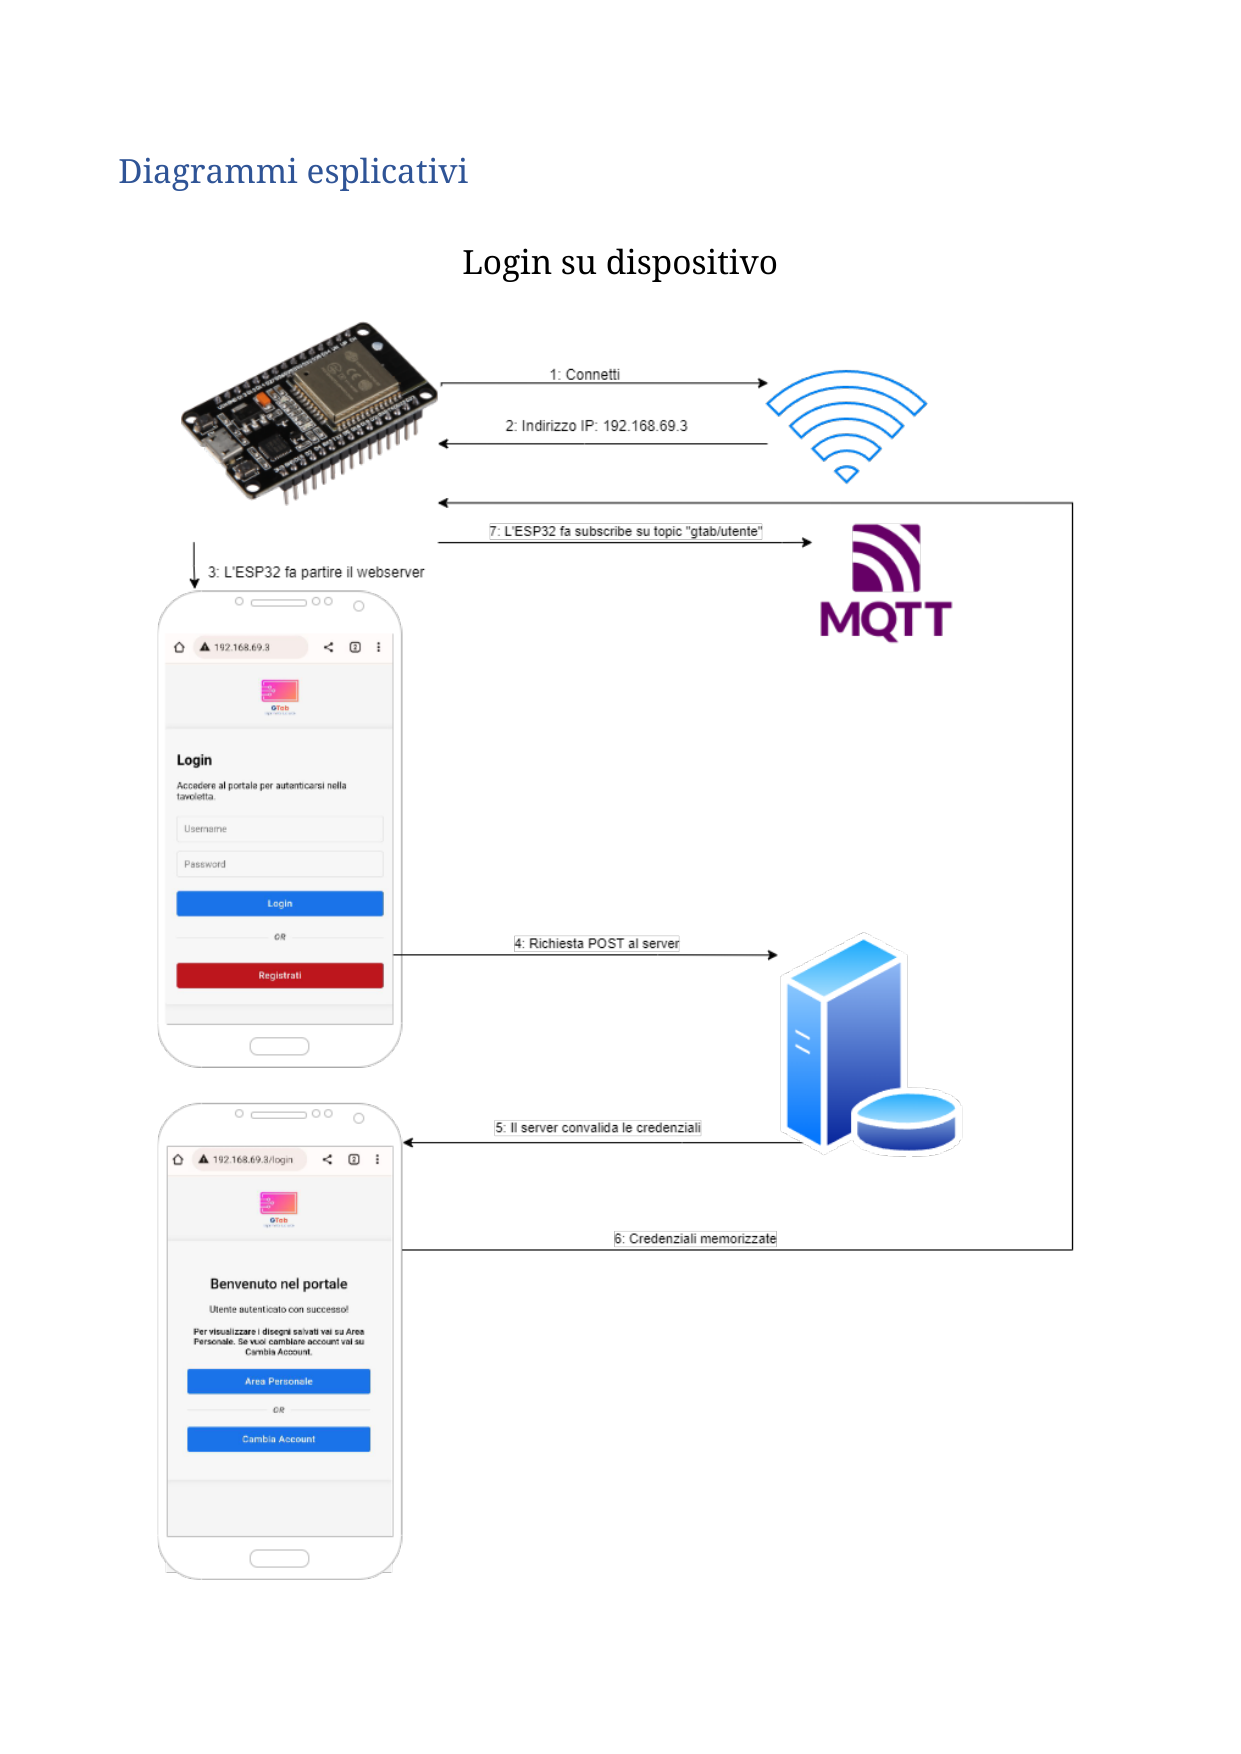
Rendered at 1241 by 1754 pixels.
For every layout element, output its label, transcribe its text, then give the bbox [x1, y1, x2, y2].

subtitle Diagrammi esplicativi [118, 148, 1122, 238]
picture [157, 286, 1083, 1580]
